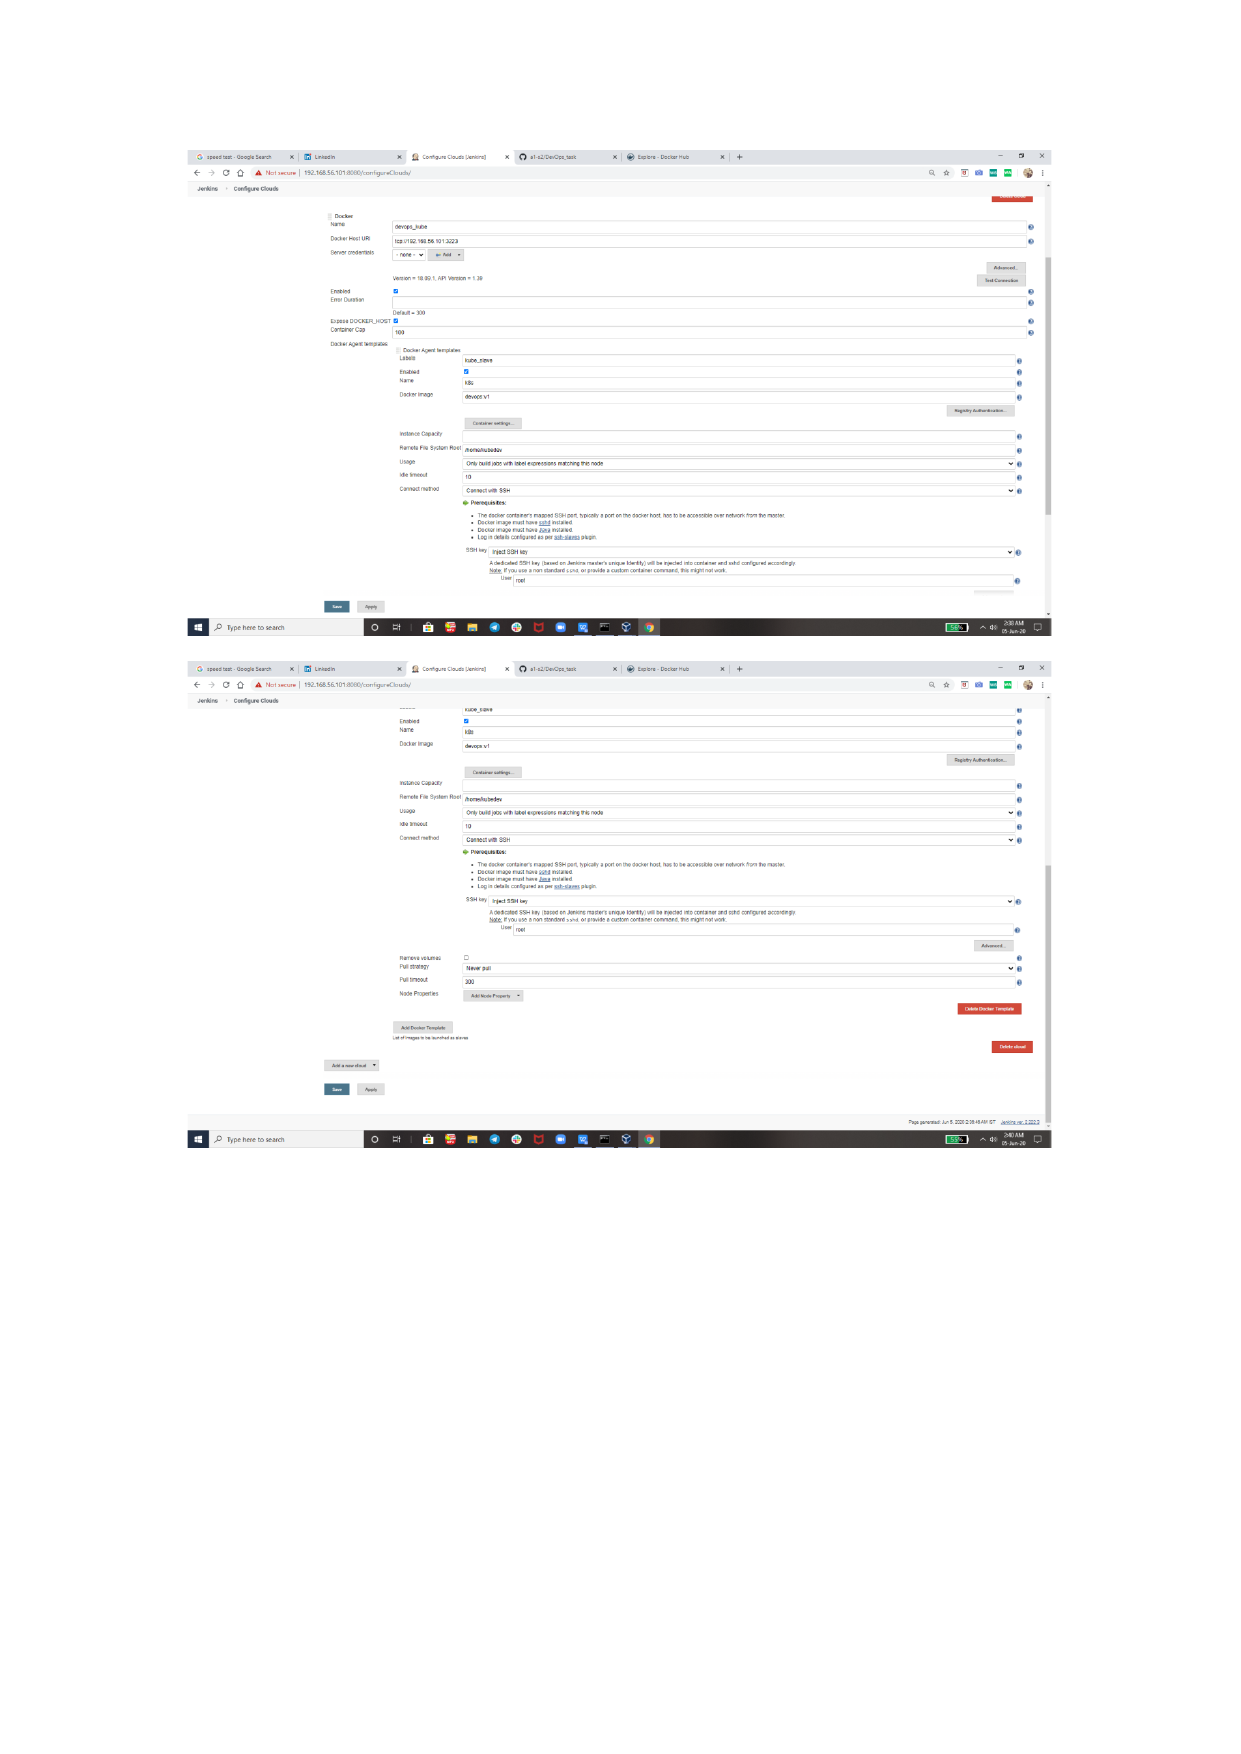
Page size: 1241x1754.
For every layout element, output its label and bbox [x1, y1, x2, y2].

picture [187, 150, 1052, 636]
picture [187, 661, 1052, 1148]
